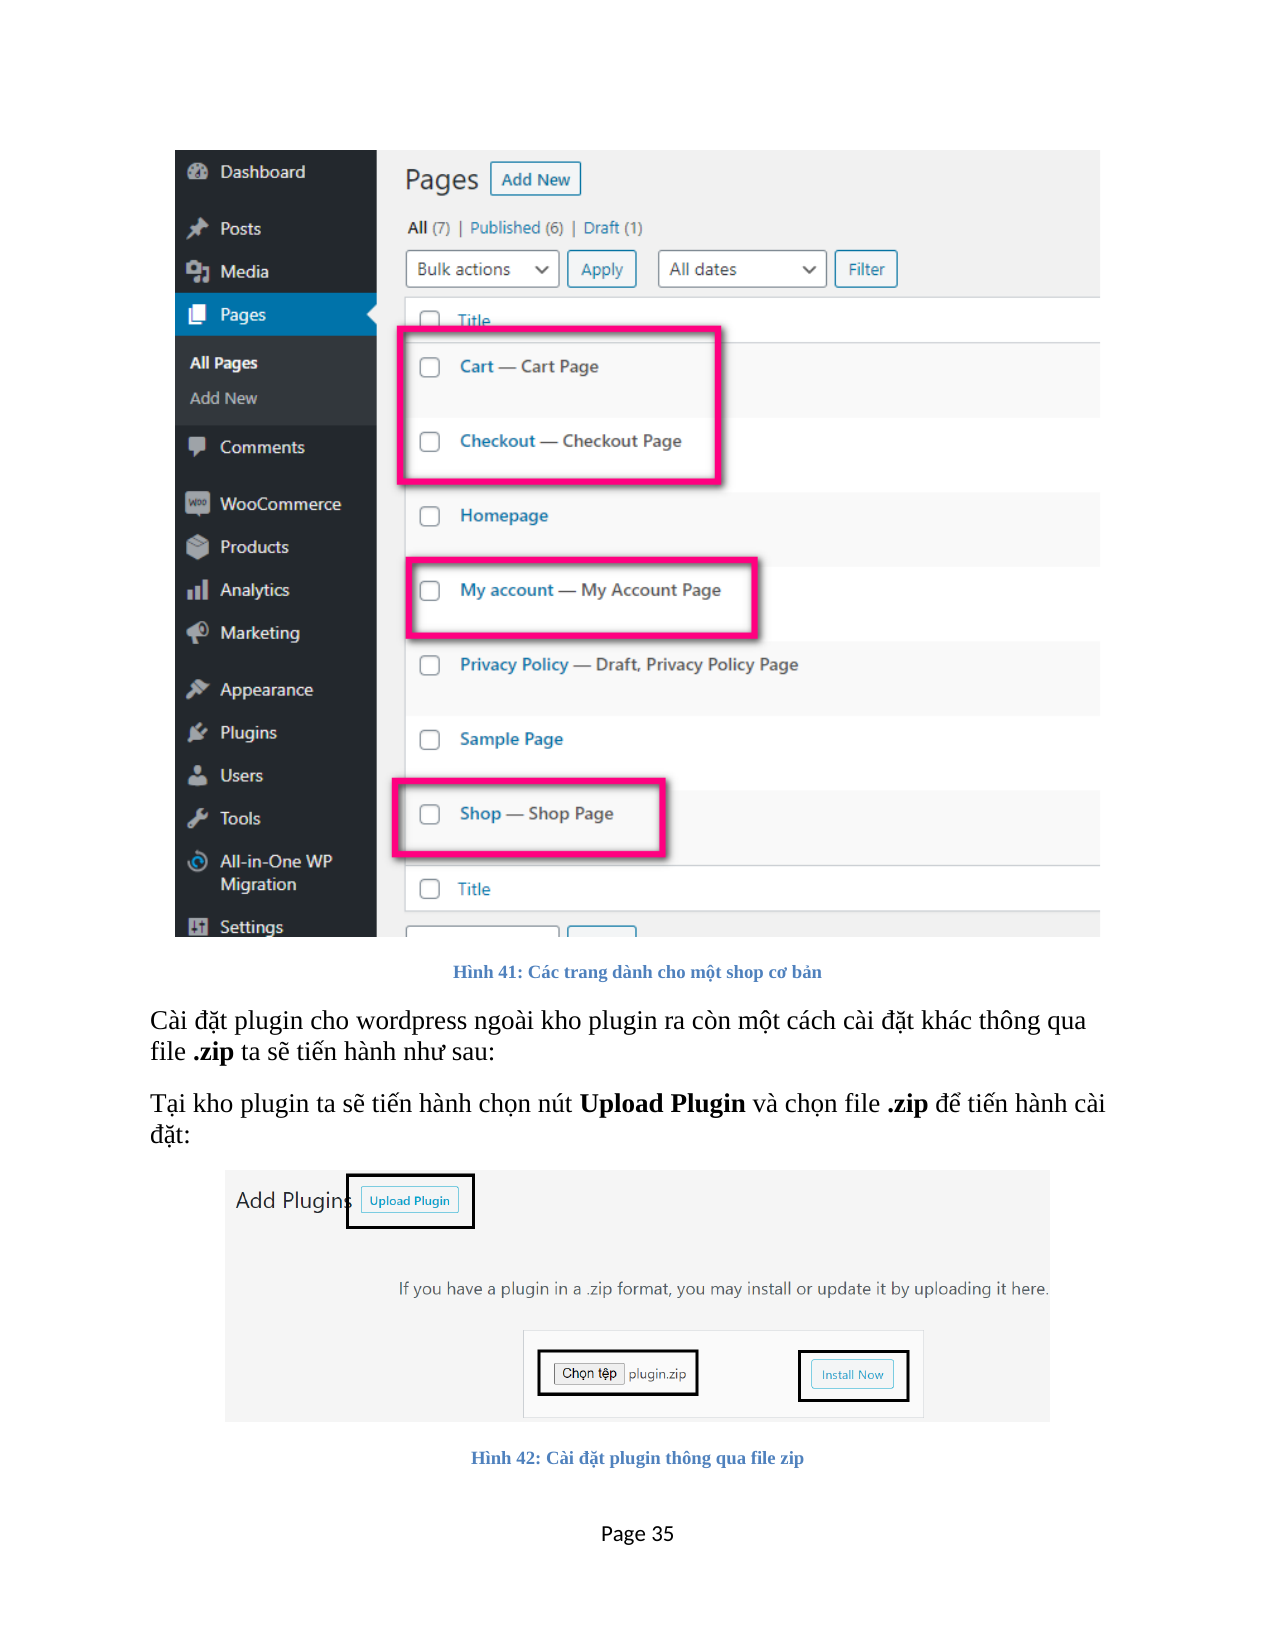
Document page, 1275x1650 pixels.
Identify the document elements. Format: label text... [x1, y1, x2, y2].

picture [188, 305, 206, 324]
text Hình 42: Cài đặt plugin thông qua file zip [150, 1447, 1125, 1468]
text Cài đặt plugin cho wordpress ngoài kho plugin ra còn một cách cài đặt khác thông qua file .zip ta sẽ tiến hành như sau: [150, 1004, 1125, 1066]
text Tại kho plugin ta sẽ tiến hành chọn nút Upload Plugin và chọn file .zip để tiến hành cài đặt: [150, 1087, 1125, 1149]
picture [222, 308, 242, 320]
picture [175, 150, 1100, 937]
picture [251, 312, 265, 316]
picture [242, 312, 248, 323]
picture [225, 1170, 1050, 1422]
text Hình 41: Các trang dành cho một shop cơ bản [150, 961, 1125, 983]
